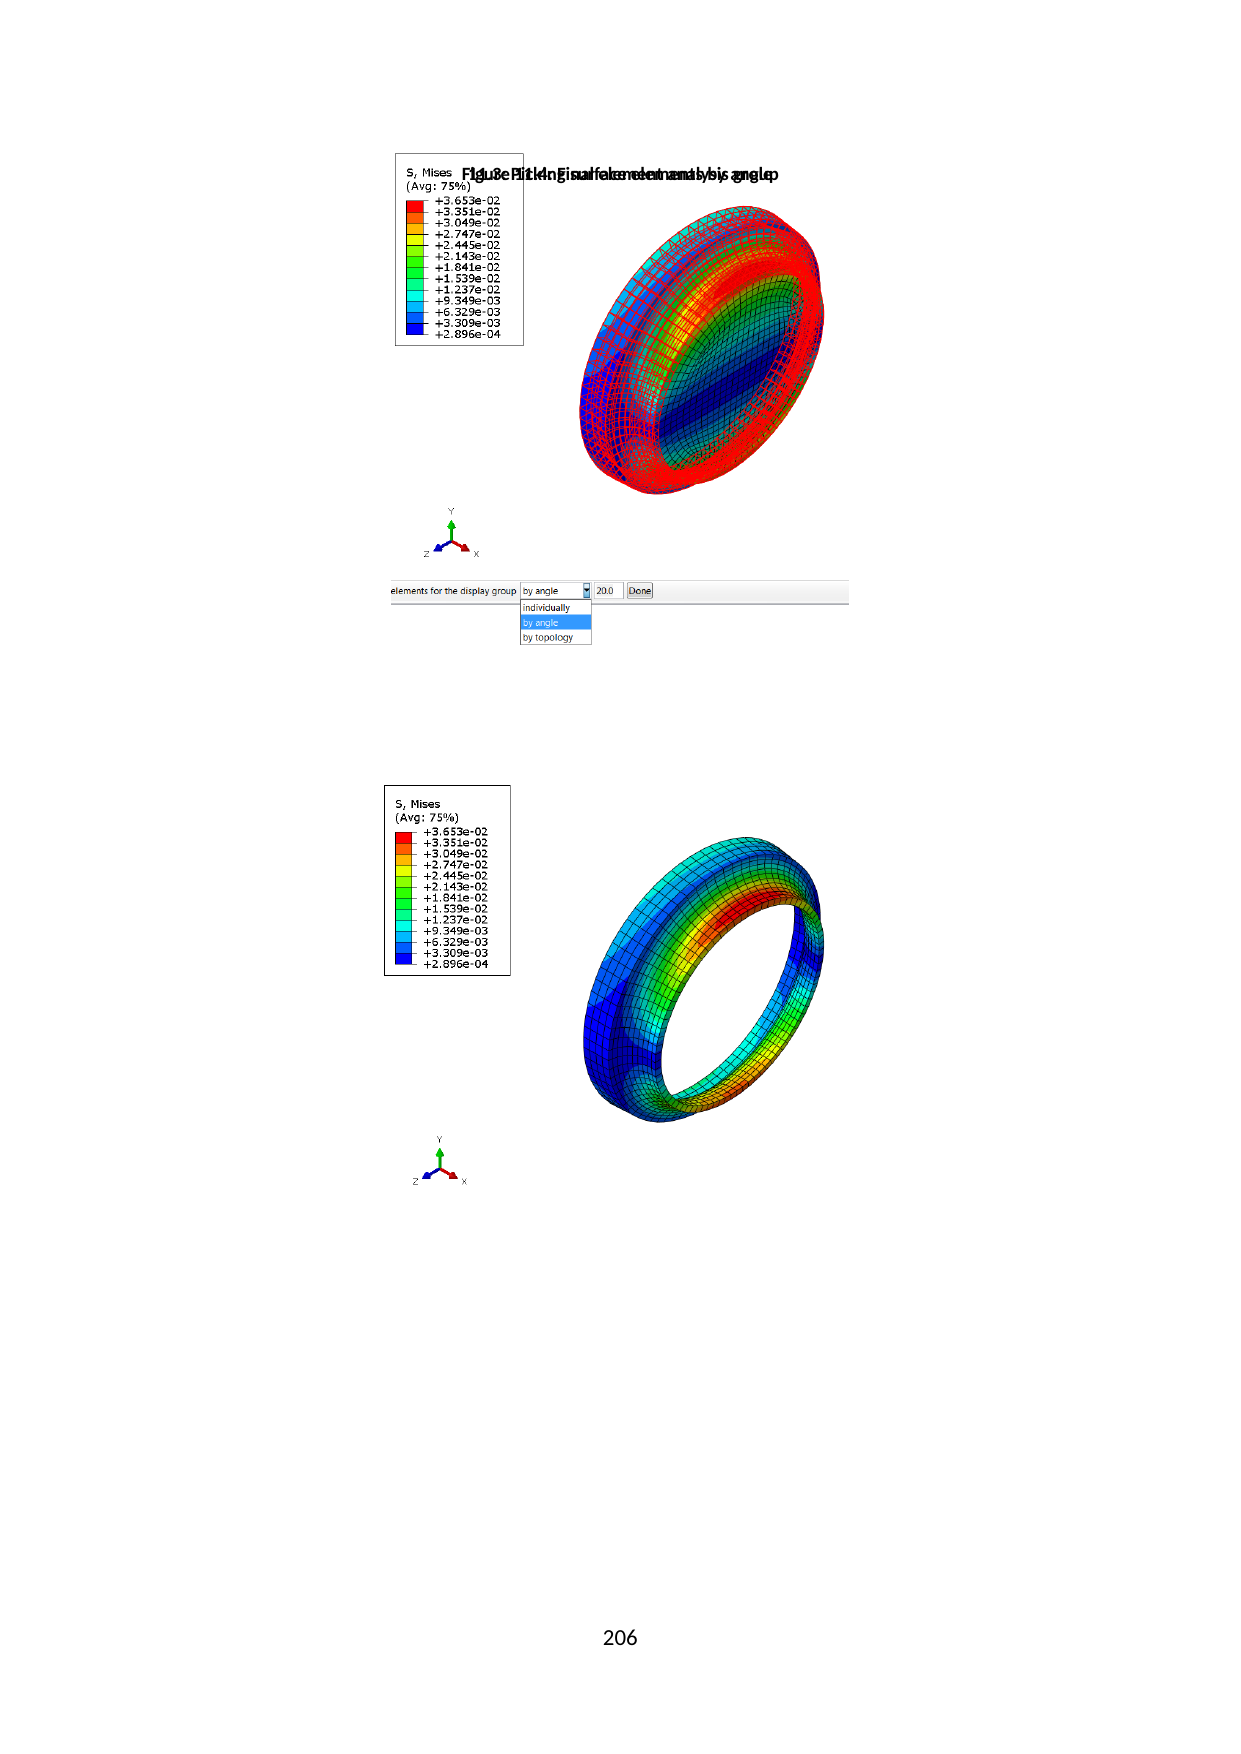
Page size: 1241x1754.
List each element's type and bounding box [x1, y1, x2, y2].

picture [379, 780, 861, 1199]
picture [391, 149, 849, 657]
